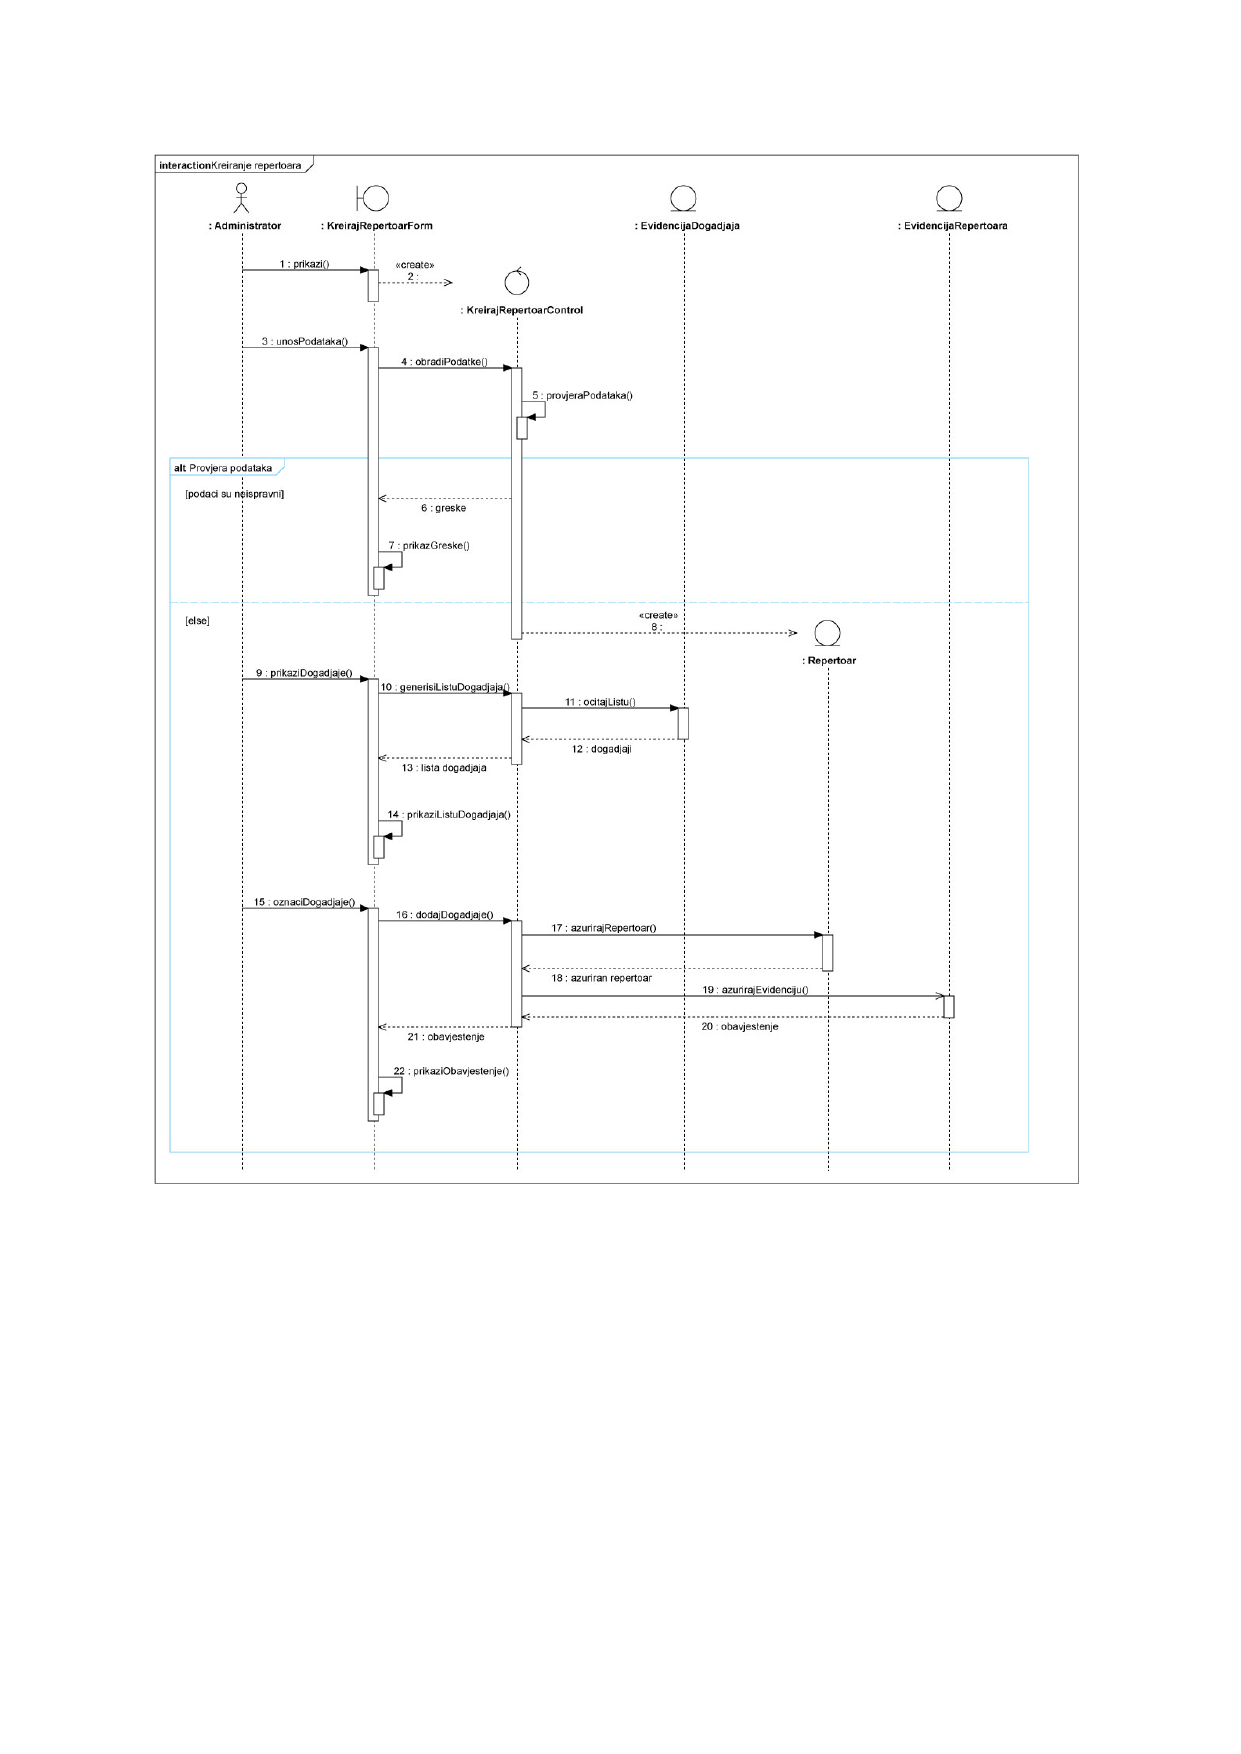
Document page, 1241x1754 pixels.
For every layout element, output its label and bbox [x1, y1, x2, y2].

picture [147, 147, 1086, 1191]
